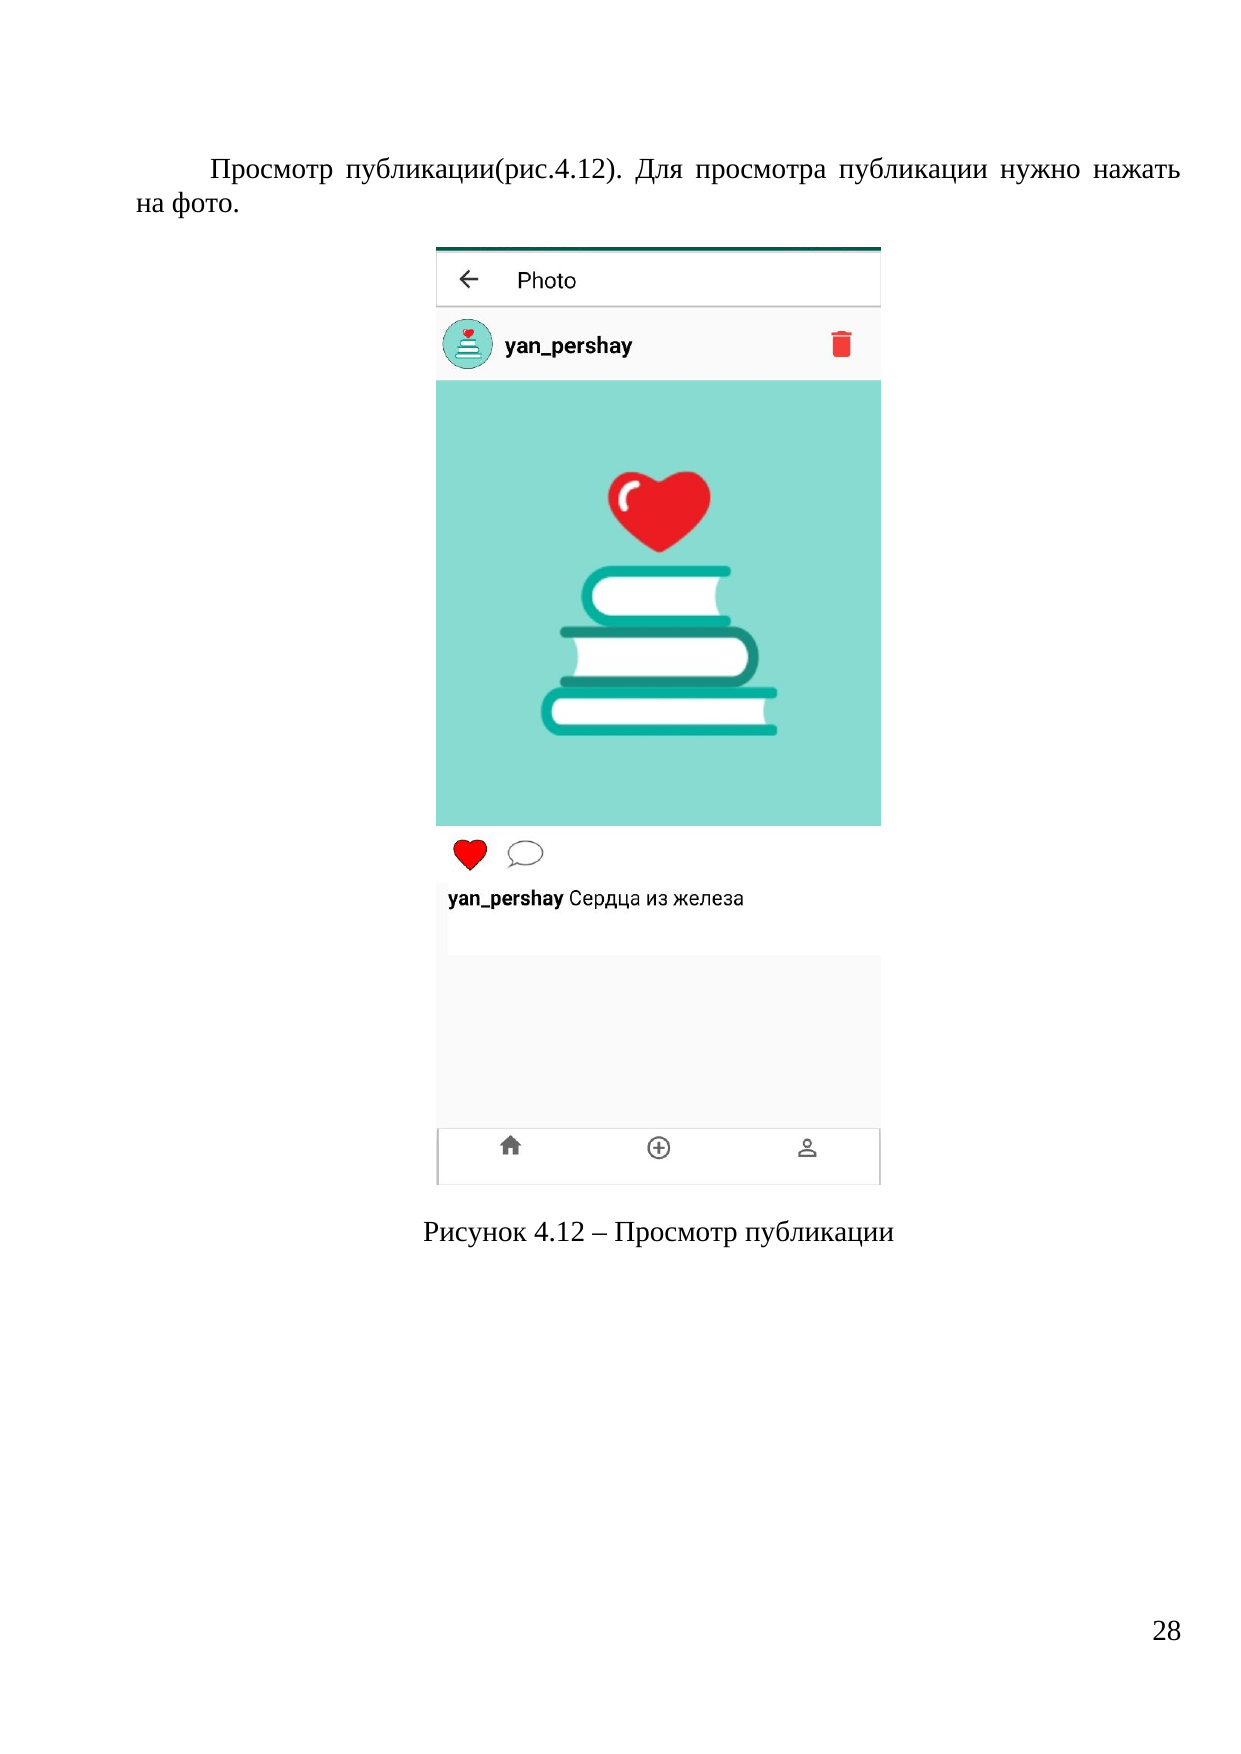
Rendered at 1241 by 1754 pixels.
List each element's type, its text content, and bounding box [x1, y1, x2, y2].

picture [436, 247, 881, 1185]
list Просмотр публикации(рис.4.12). Для просмотра публикации нужно нажать на фото. [136, 152, 1181, 219]
text Рисунок 4.12 – Просмотр публикации [136, 1214, 1181, 1247]
